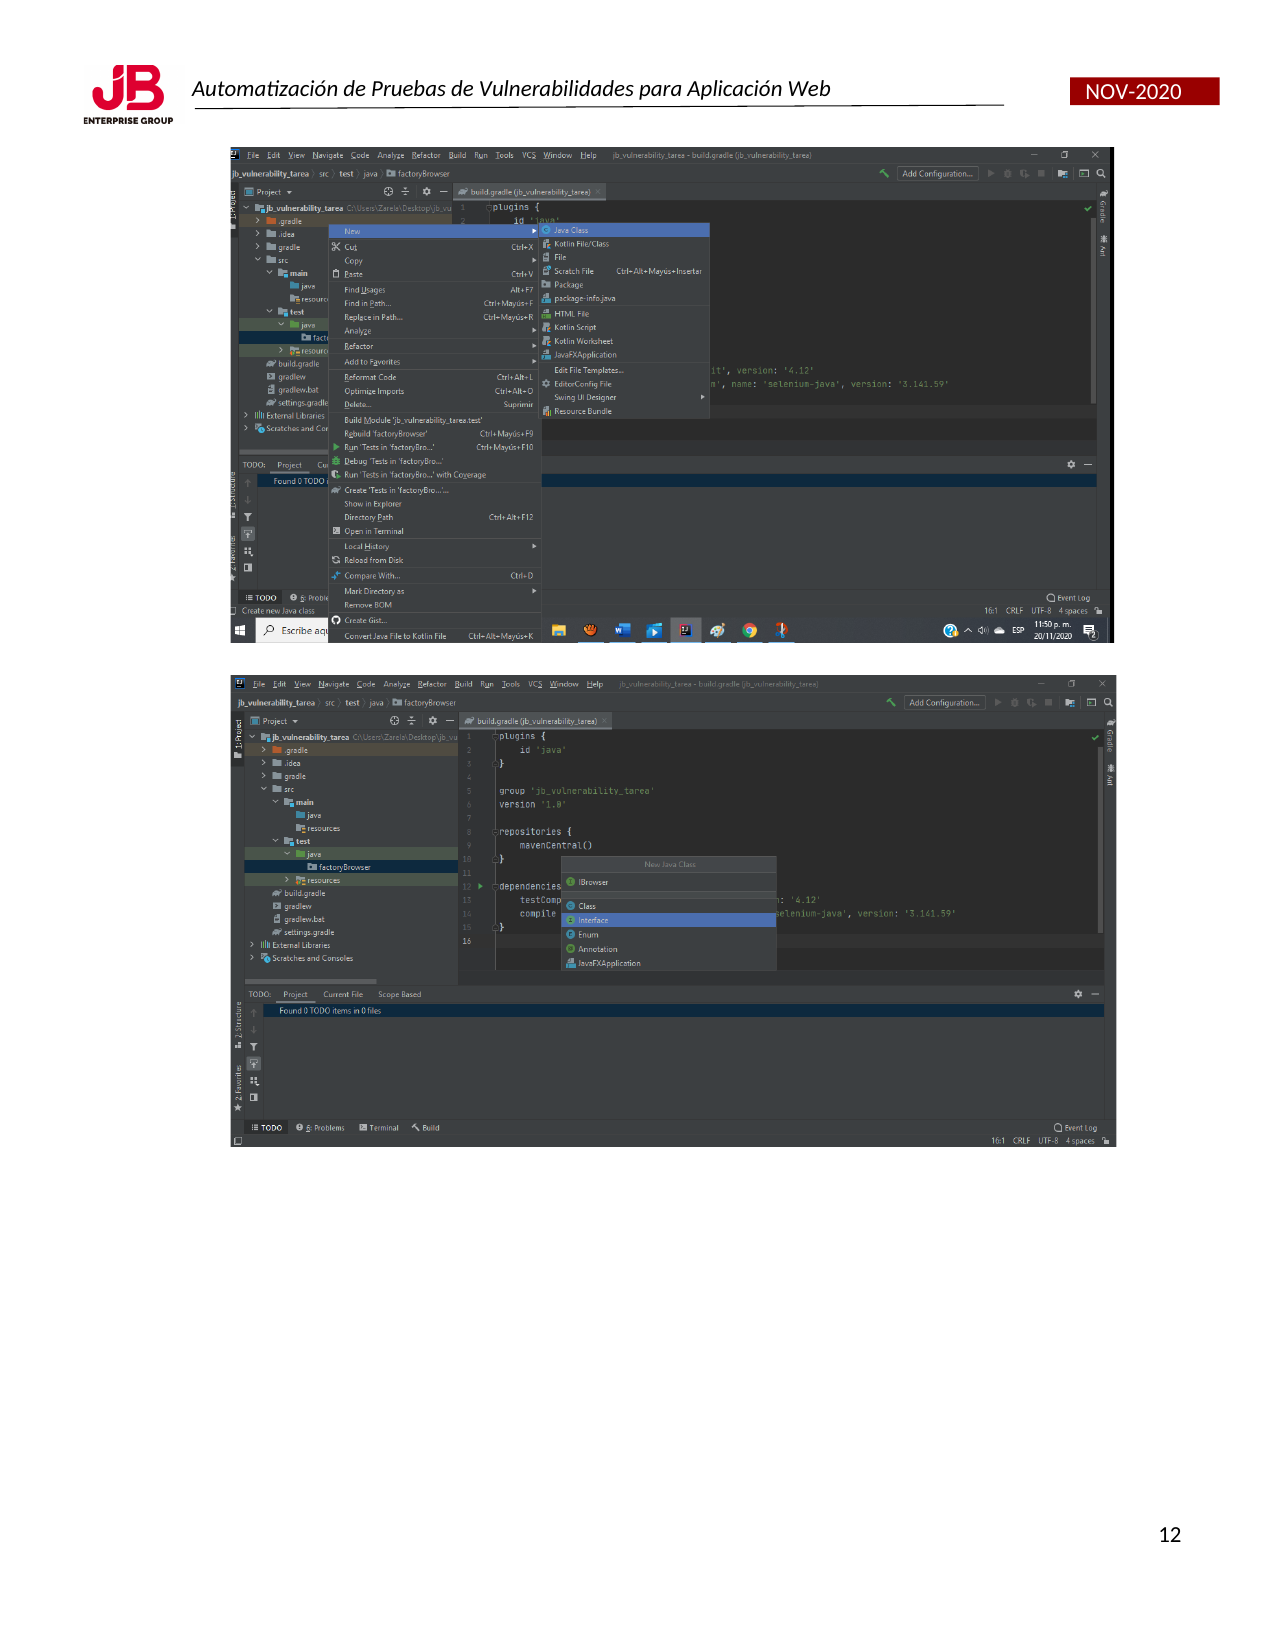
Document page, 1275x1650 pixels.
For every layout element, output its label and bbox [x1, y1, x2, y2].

picture [230, 675, 1117, 1147]
picture [83, 65, 186, 124]
picture [230, 147, 1115, 643]
